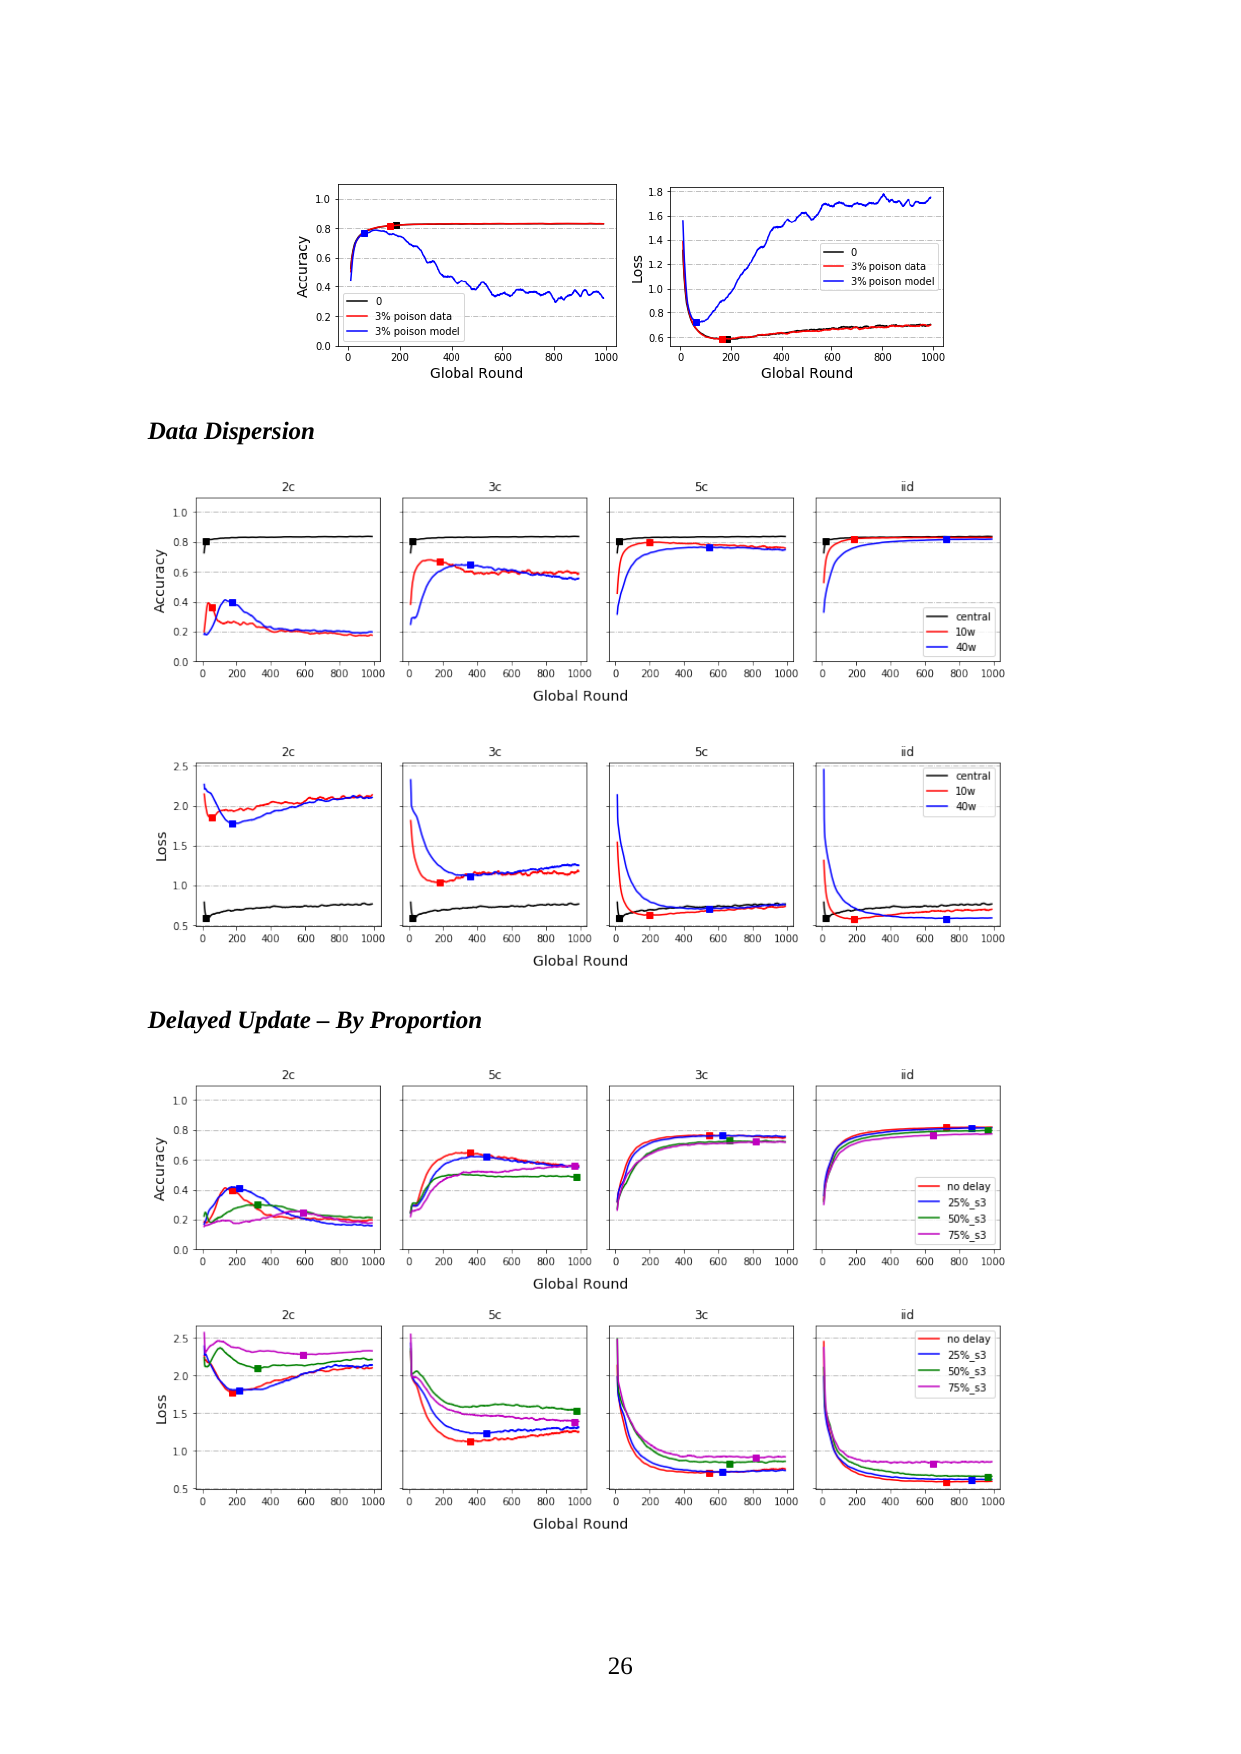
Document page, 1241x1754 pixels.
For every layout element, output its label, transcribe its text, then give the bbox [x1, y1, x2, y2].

picture [147, 739, 1013, 976]
picture [147, 474, 1013, 711]
text Delayed Update – By Proportion [148, 1005, 1092, 1033]
picture [290, 177, 951, 387]
text Data Dispersion [148, 416, 1092, 445]
picture [147, 1302, 1013, 1539]
picture [147, 1062, 1013, 1299]
